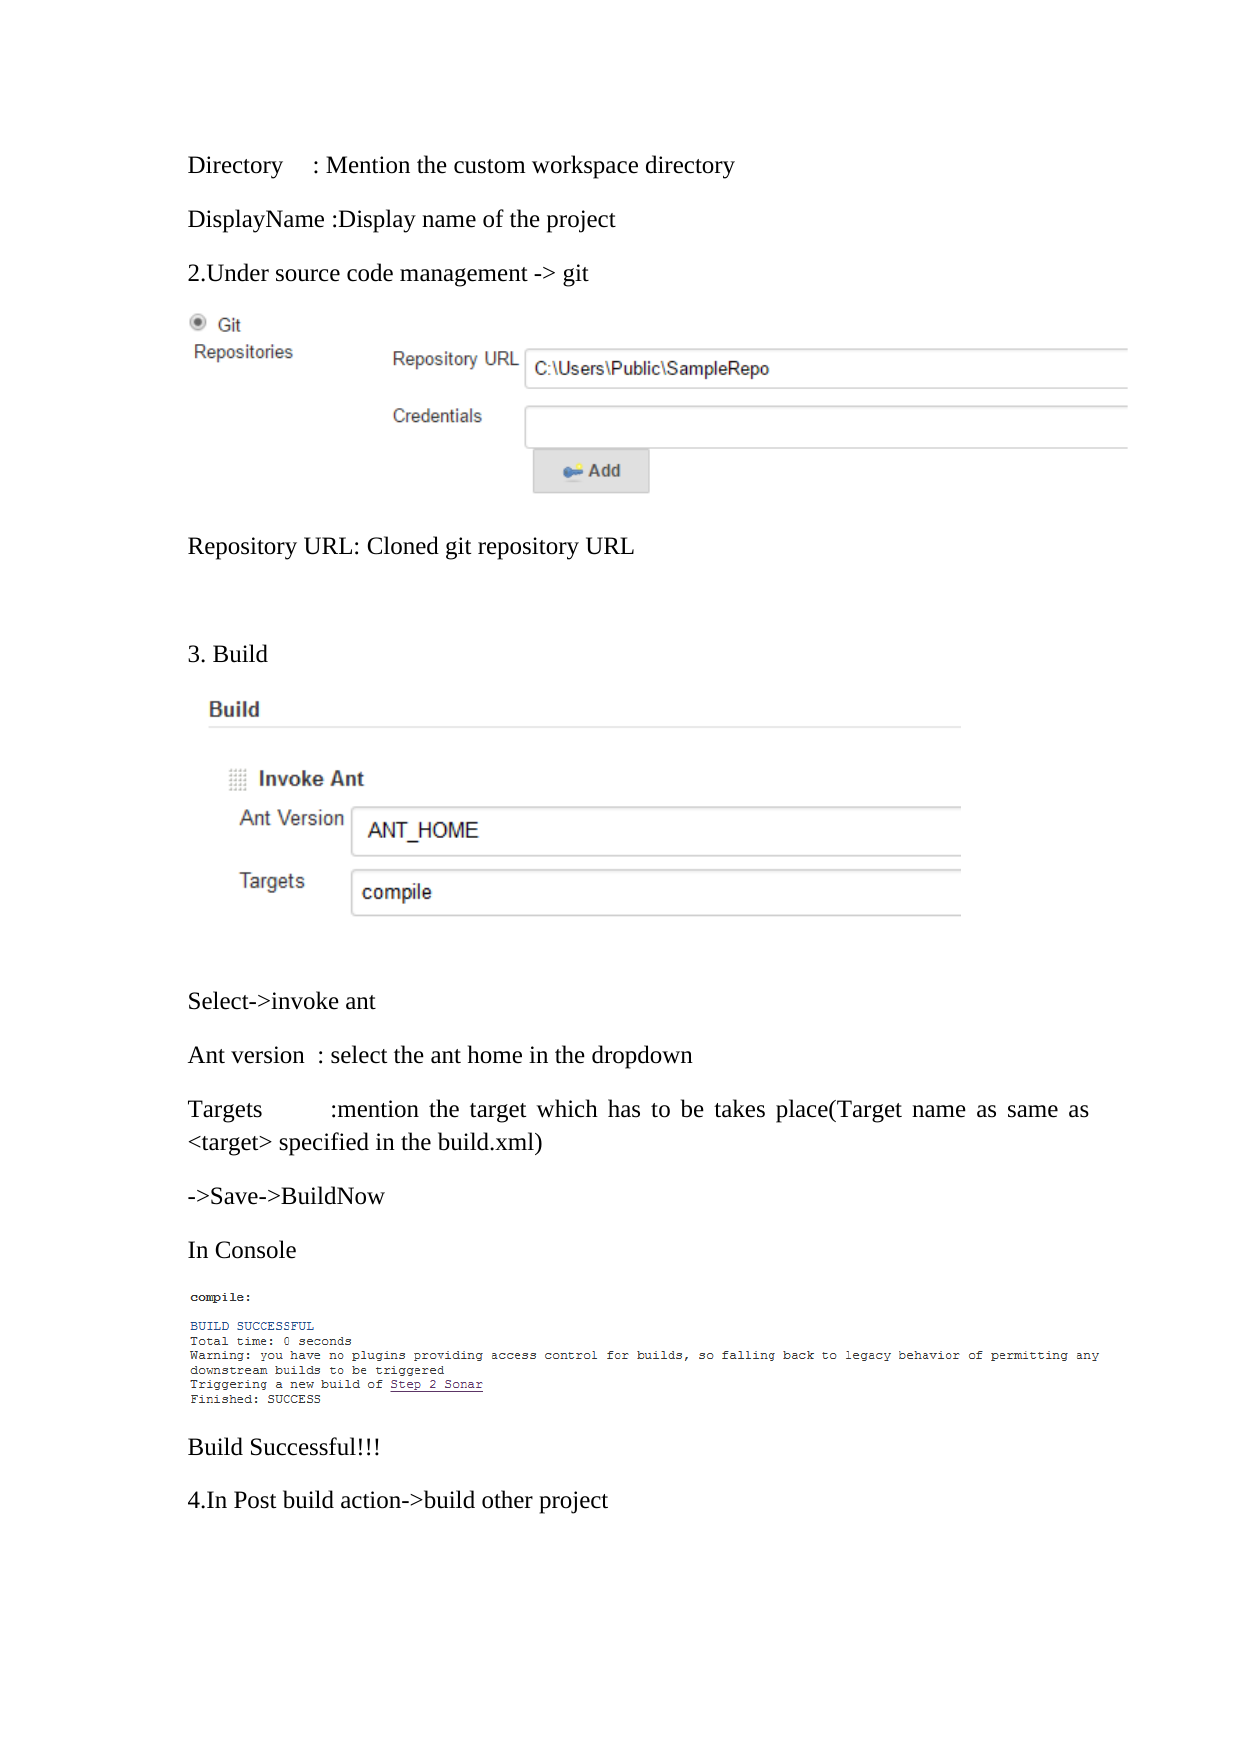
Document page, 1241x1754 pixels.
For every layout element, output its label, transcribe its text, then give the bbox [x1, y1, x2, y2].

text Select->invoke ant [187, 986, 1090, 1015]
text In Console [187, 1235, 1090, 1263]
text ->Save->BuildNow [187, 1181, 1090, 1209]
text Ant version : select the ant home in the dropdown [187, 1040, 1090, 1069]
picture [187, 1288, 1128, 1407]
text Build Successful!!! [187, 1432, 1090, 1461]
text Targets :mention the target which has to be takes place(Target name as same as <target> specified in the build.xml) [187, 1094, 1090, 1156]
text Repository URL: Cloned git repository URL [187, 531, 1090, 560]
picture [187, 311, 1128, 506]
text 2.Under source code management -> git [187, 258, 1090, 286]
text 3. Build [187, 639, 1090, 667]
text Directory : Mention the custom workspace directory [150, 150, 1090, 179]
text 4.In Post build action->build other project [187, 1486, 1090, 1514]
picture [187, 692, 961, 962]
text DisplayName :Display name of the project [150, 204, 1090, 233]
